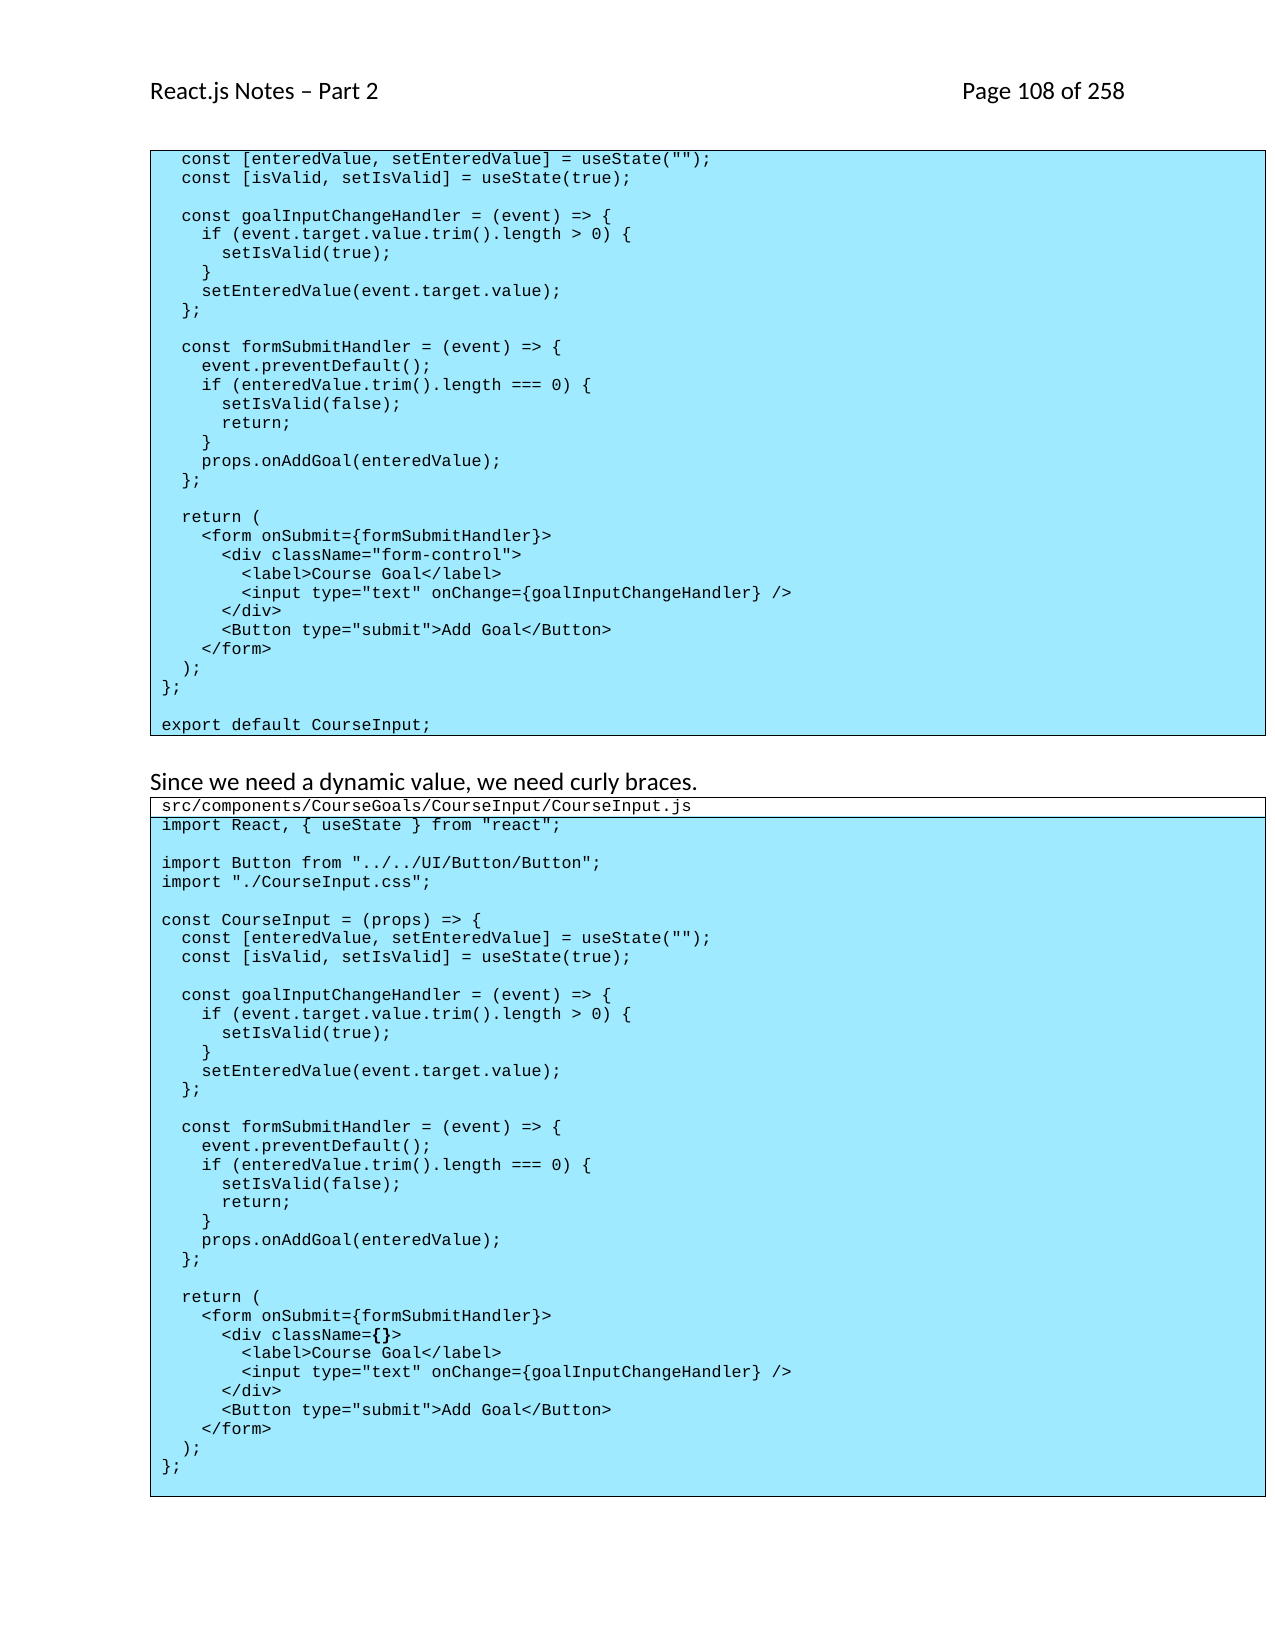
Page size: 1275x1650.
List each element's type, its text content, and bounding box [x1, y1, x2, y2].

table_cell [151, 818, 1265, 1496]
table_header src/components/CourseGoals/CourseInput/CourseInput.js [151, 798, 1265, 816]
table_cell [151, 151, 1265, 735]
text Since we need a dynamic value, we need curly braces. [150, 767, 1125, 797]
